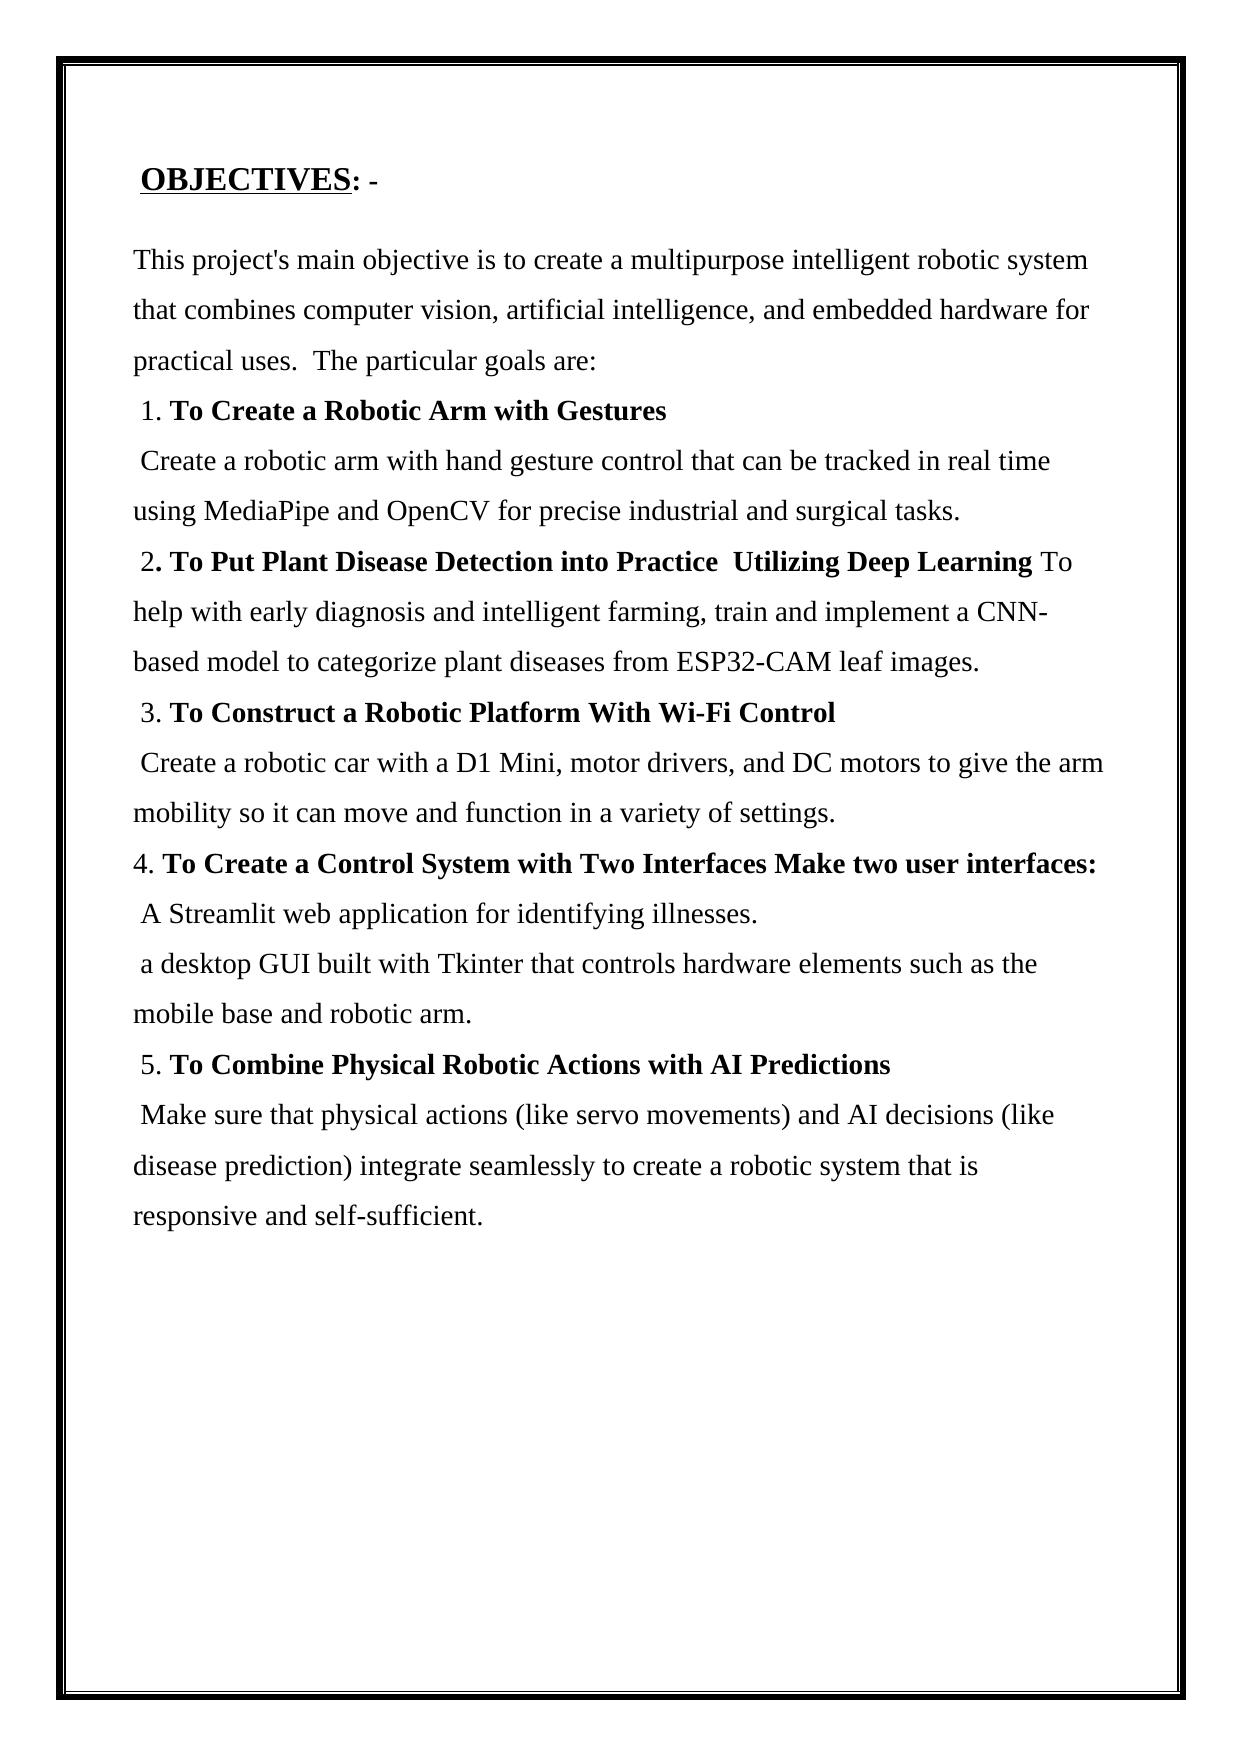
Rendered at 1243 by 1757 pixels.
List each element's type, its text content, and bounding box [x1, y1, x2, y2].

text 3. To Construct a Robotic Platform With Wi-Fi Control [133, 695, 1110, 728]
text OBJECTIVES: - [133, 159, 1110, 198]
text 1. To Create a Robotic Arm with Gestures [133, 393, 1110, 426]
text 2. To Put Plant Disease Detection into Practice Utilizing Deep Learning To help with early diagnosis and intelligent farming, train and implement a CNN-based model to categorize plant diseases from ESP32-CAM leaf images. [133, 544, 1110, 678]
text Create a robotic arm with hand gesture control that can be tracked in real time using MediaPipe and OpenCV for precise industrial and surgical tasks. [133, 443, 1110, 527]
text Create a robotic car with a D1 Mini, motor drivers, and DC motors to give the arm mobility so it can move and function in a variety of settings. [133, 745, 1110, 829]
text Make sure that physical actions (like servo movements) and AI decisions (like disease prediction) integrate seamlessly to create a robotic system that is responsive and self-sufficient. [133, 1097, 1110, 1231]
text This project's main objective is to create a multipurpose intelligent robotic system that combines computer vision, artificial intelligence, and embedded hardware for practical uses. The particular goals are: [133, 242, 1110, 376]
text 4. To Create a Control System with Two Interfaces Make two user interfaces: [133, 846, 1110, 879]
text 5. To Combine Physical Robotic Actions with AI Predictions [133, 1047, 1110, 1081]
text A Streamlit web application for identifying illnesses. [133, 896, 1110, 929]
text a desktop GUI built with Tkinter that controls hardware elements such as the mobile base and robotic arm. [133, 946, 1110, 1030]
